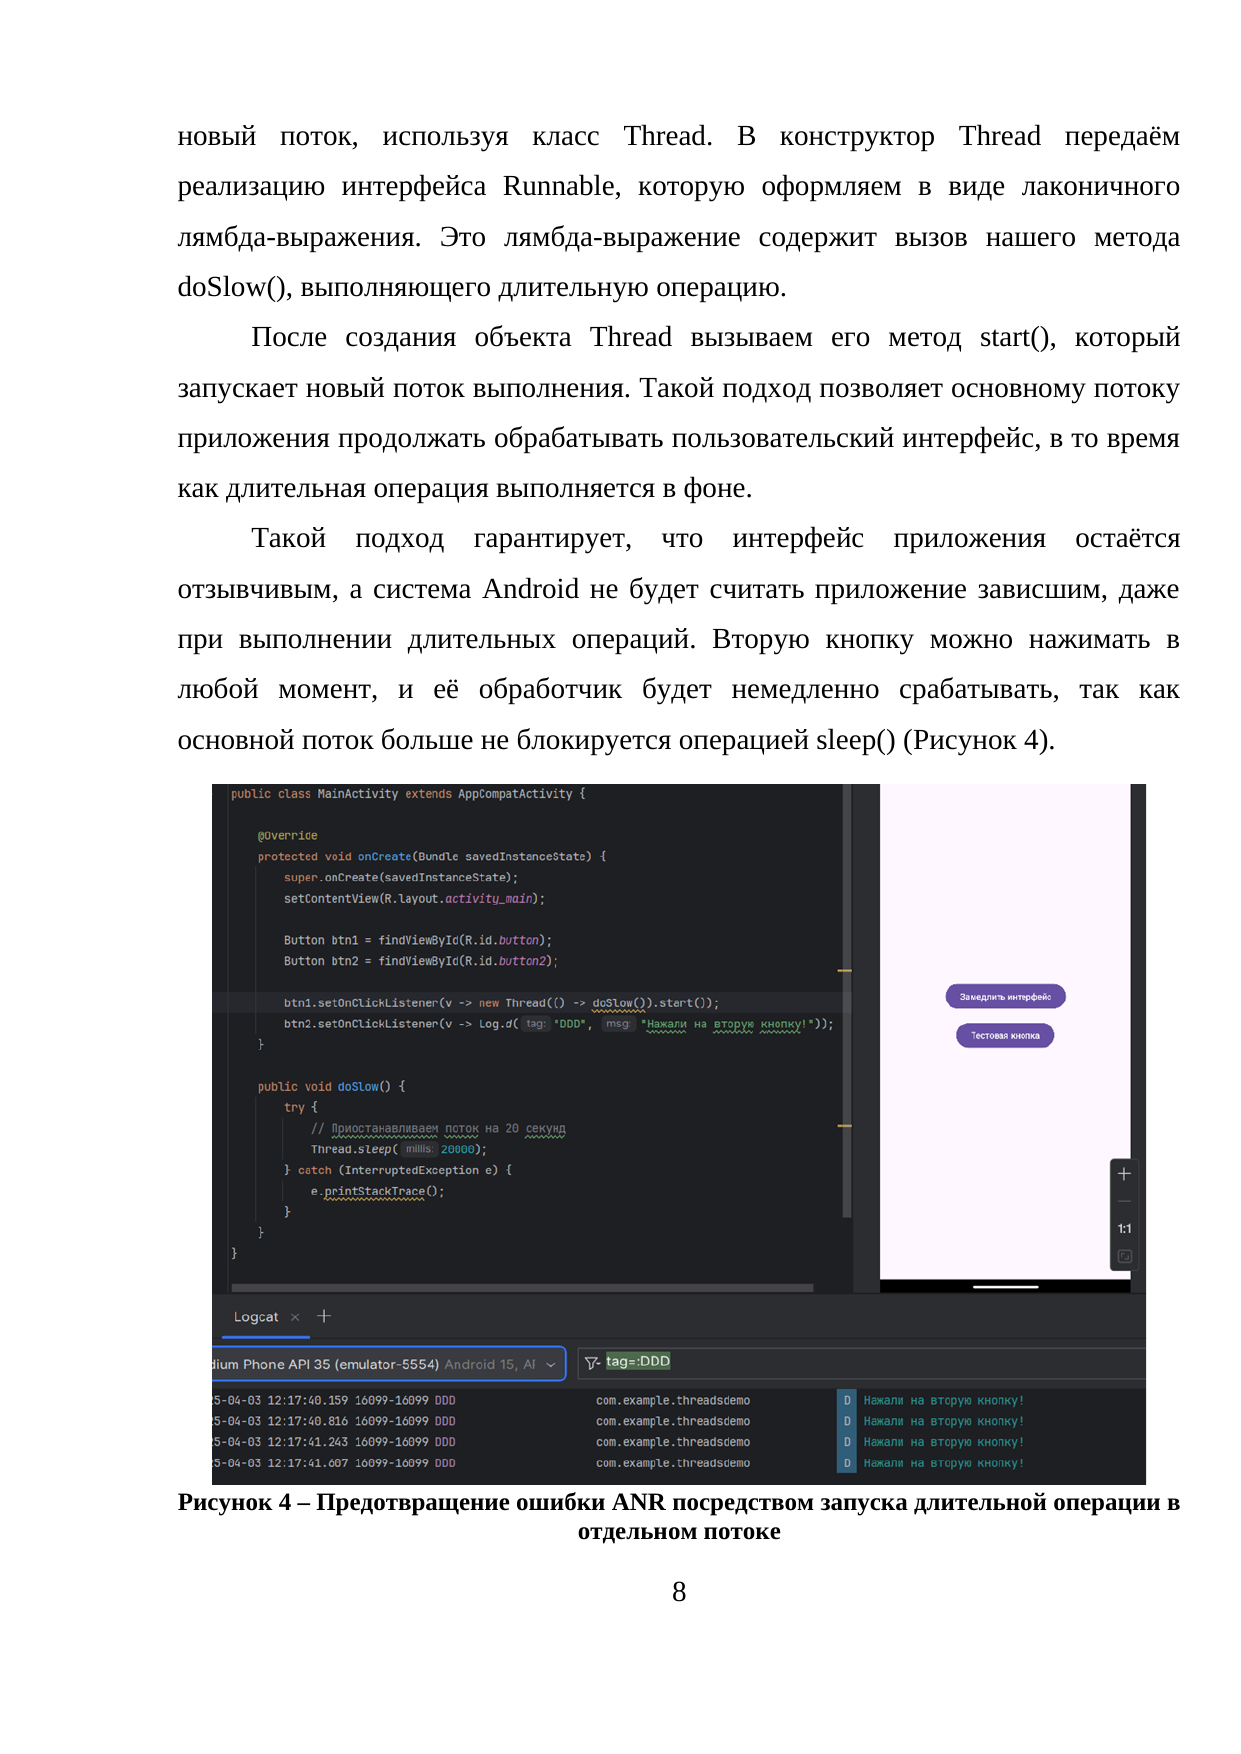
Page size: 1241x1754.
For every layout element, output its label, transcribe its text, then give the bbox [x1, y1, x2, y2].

text Такой подход гарантирует, что интерфейс приложения остаётся отзывчивым, а система Android не будет считать приложение зависшим, даже при выполнении длительных операций. Вторую кнопку можно нажимать в любой момент, и её обработчик будет немедленно срабатывать, так как основной поток больше не блокируется операцией sleep() (Рисунок 4). [177, 521, 1181, 755]
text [177, 118, 1181, 303]
picture [212, 784, 1147, 1485]
text После создания объекта Thread вызываем его метод start(), который запускает новый поток выполнения. Такой подход позволяет основному потоку приложения продолжать обрабатывать пользовательский интерфейс, в то время как длительная операция выполняется в фоне. [177, 319, 1181, 504]
text Рисунок 4 – Предотвращение ошибки ANR посредством запуска длительной операции в отдельном потоке [177, 1487, 1181, 1545]
